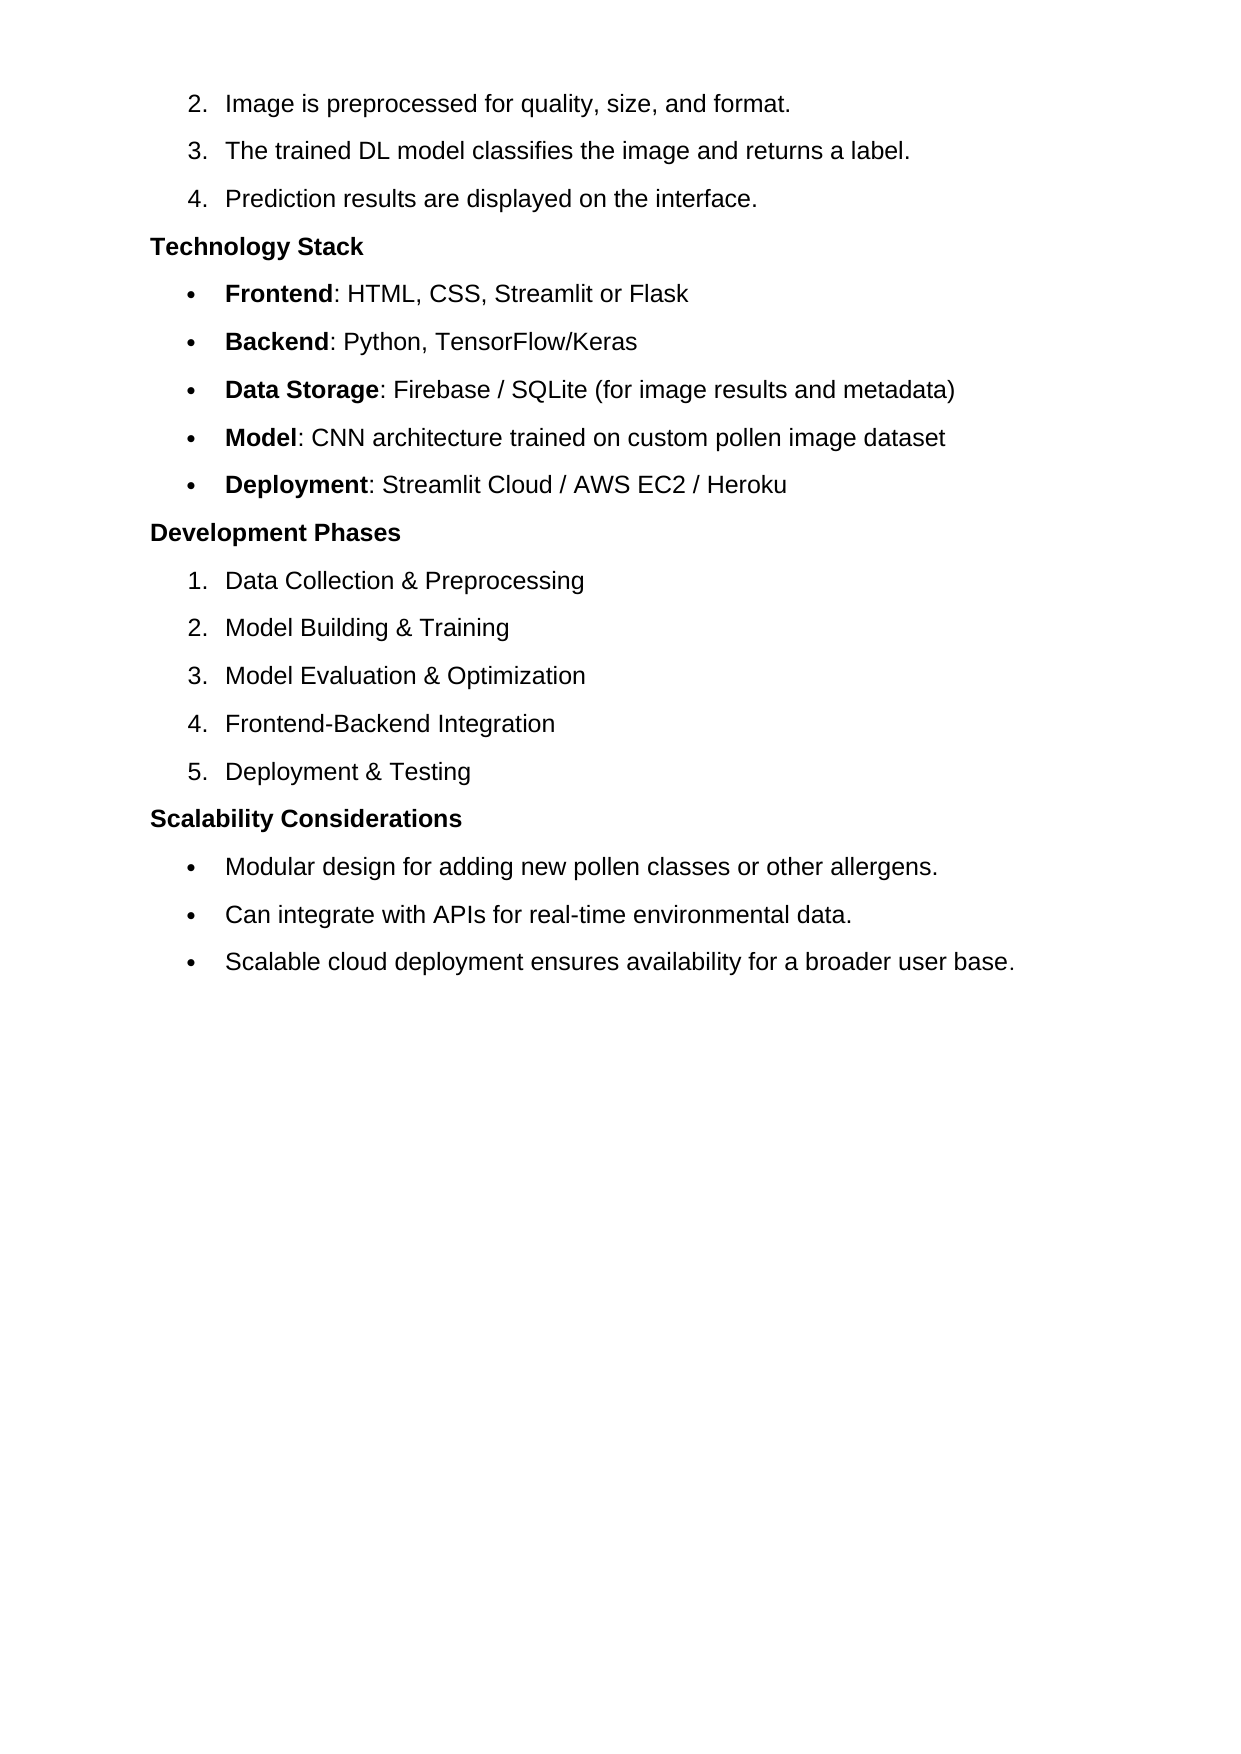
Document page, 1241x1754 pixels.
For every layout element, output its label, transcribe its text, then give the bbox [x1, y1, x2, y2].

list Can integrate with APIs for real-time environmental data. [187, 900, 1090, 928]
list Frontend: HTML, CSS, Streamlit or Flask [187, 279, 1090, 308]
list Modular design for adding new pollen classes or other allergens. [187, 852, 1090, 881]
list Model: CNN architecture trained on custom pollen image dataset [187, 423, 1090, 451]
list Data Collection & Preprocessing [187, 566, 1090, 594]
text Technology Stack [150, 232, 1090, 261]
list Backend: Python, TensorFlow/Keras [187, 327, 1090, 356]
text Scalability Considerations [150, 804, 1090, 833]
list Scalable cloud deployment ensures availability for a broader user base. [187, 947, 1090, 977]
list Model Evaluation & Optimization [187, 661, 1090, 690]
text Development Phases [150, 518, 1090, 547]
list Model Building & Training [187, 613, 1090, 642]
list Image is preprocessed for quality, size, and format. [187, 89, 1090, 117]
list Data Storage: Firebase / SQLite (for image results and metadata) [187, 375, 1090, 404]
list Prediction results are displayed on the interface. [187, 184, 1090, 213]
list Frontend-Backend Integration [187, 709, 1090, 738]
list The trained DL model classifies the image and returns a label. [187, 136, 1090, 165]
list Deployment & Testing [187, 757, 1090, 785]
list Deployment: Streamlit Cloud / AWS EC2 / Heroku [187, 470, 1090, 499]
